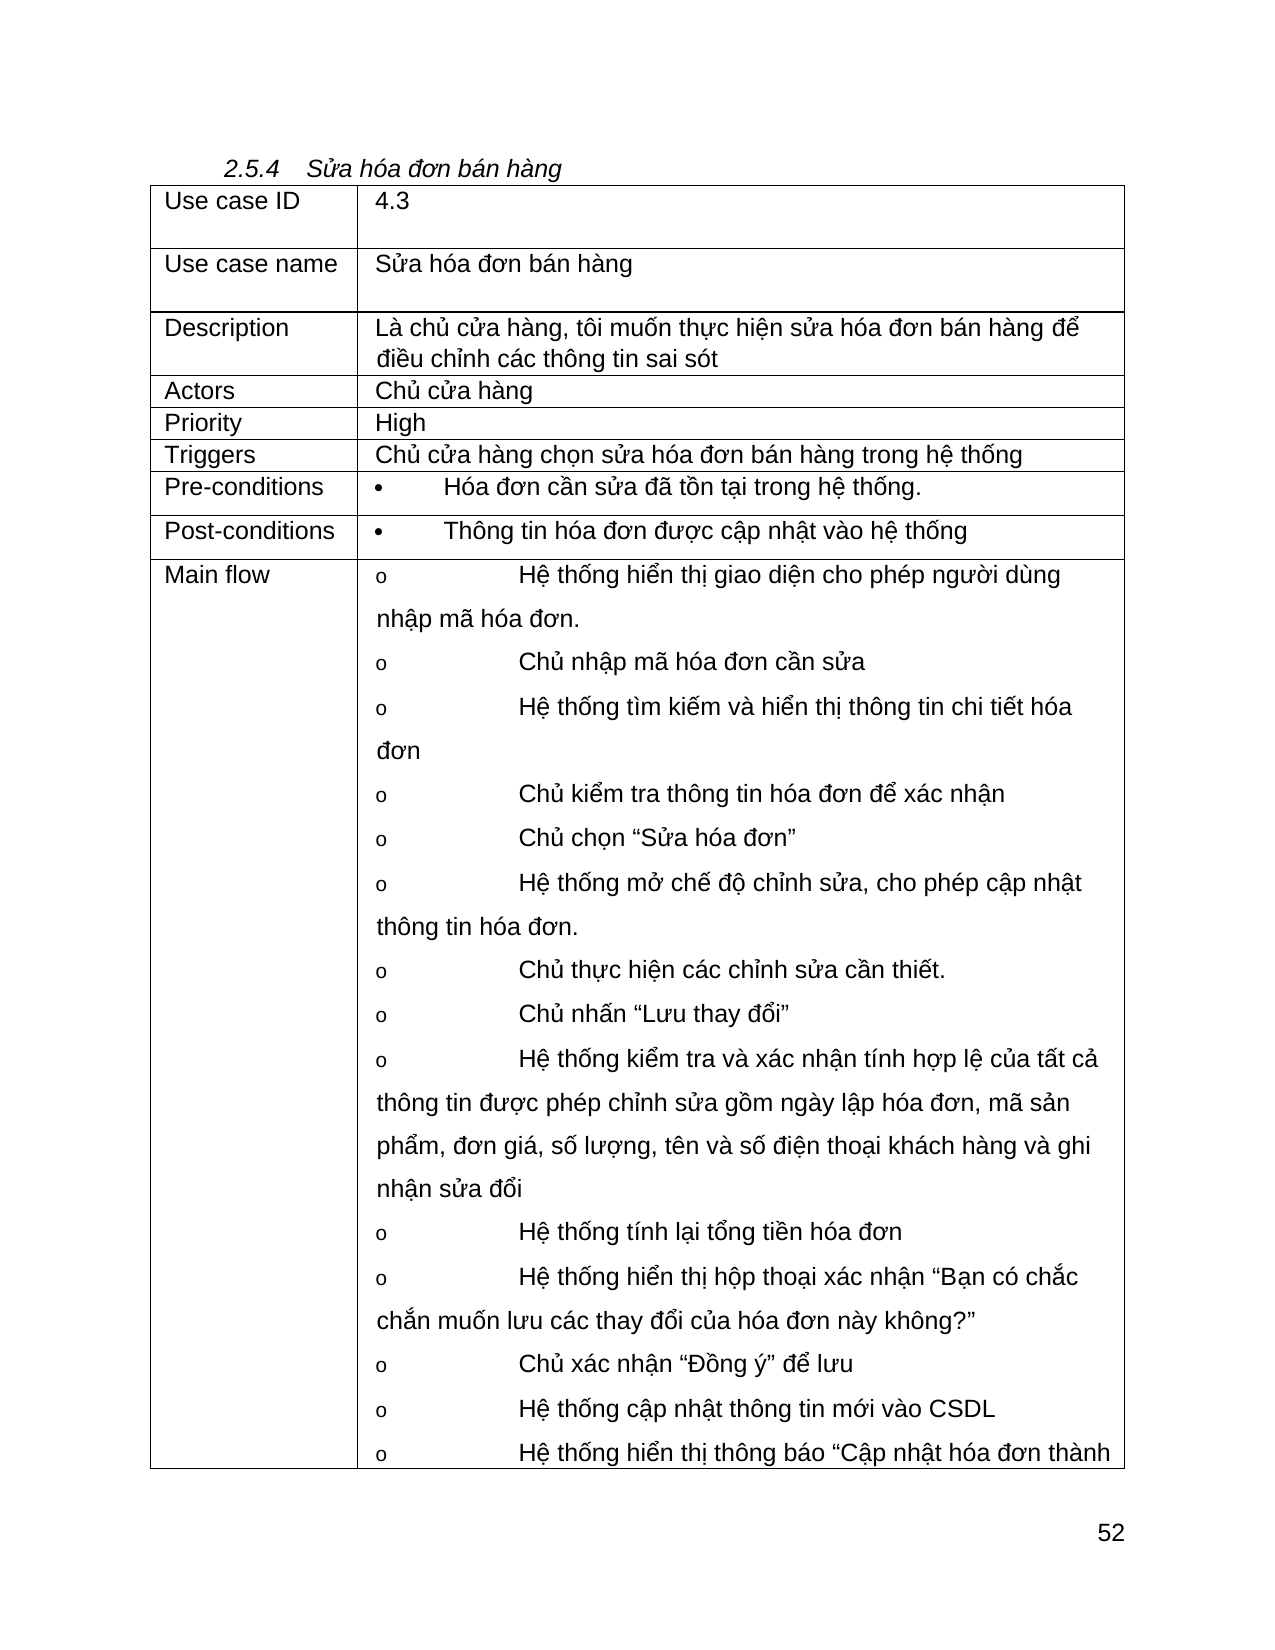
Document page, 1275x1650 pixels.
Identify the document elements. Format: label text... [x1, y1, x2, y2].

table_cell Description [151, 313, 357, 374]
table_cell Sửa hóa đơn bán hàng [358, 249, 1124, 311]
table_cell Priority [151, 408, 357, 439]
table_cell Pre-conditions [151, 472, 357, 515]
table_cell Là chủ cửa hàng, tôi muốn thực hiện sửa hóa đơn bán hàng để điều chỉnh các thông tin sai sót [358, 313, 1124, 374]
table_cell Chủ cửa hàng chọn sửa hóa đơn bán hàng trong hệ thống [358, 440, 1124, 471]
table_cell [358, 560, 1124, 1468]
table_cell High [358, 408, 1124, 439]
table_cell Use case name [151, 249, 357, 311]
table_cell Thông tin hóa đơn được cập nhật vào hệ thống [358, 516, 1124, 559]
subtitle Sửa hóa đơn bán hàng [224, 154, 1125, 183]
table_cell Post-conditions [151, 516, 357, 559]
table_header 4.3 [358, 186, 1124, 248]
table_cell Hóa đơn cần sửa đã tồn tại trong hệ thống. [358, 472, 1124, 515]
table_cell Main flow [151, 560, 357, 1468]
table_cell Chủ cửa hàng [358, 376, 1124, 407]
table_header Use case ID [151, 186, 357, 248]
table_cell Triggers [151, 440, 357, 471]
table_cell Actors [151, 376, 357, 407]
